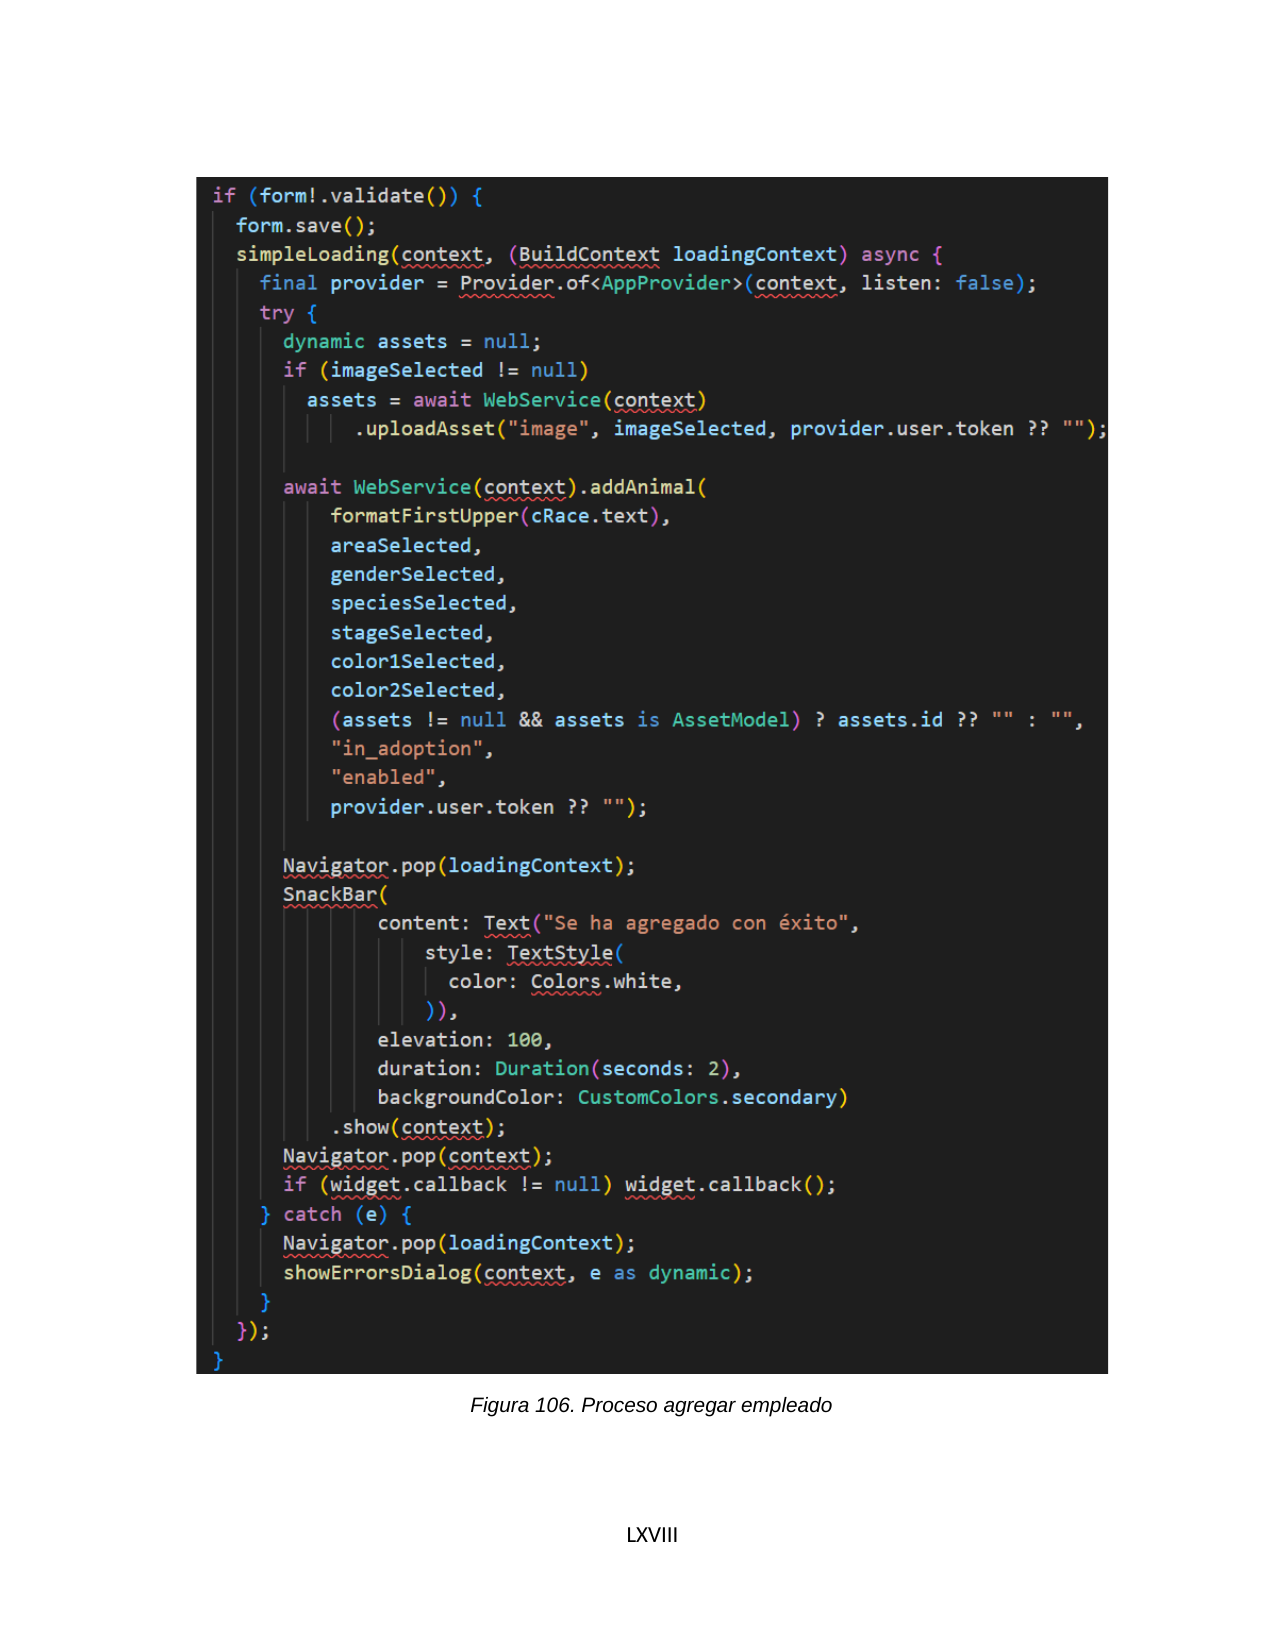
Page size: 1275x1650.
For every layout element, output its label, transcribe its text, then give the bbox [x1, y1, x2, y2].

picture [196, 177, 1109, 1374]
text Figura 106. Proceso agregar empleado [177, 1393, 1127, 1417]
